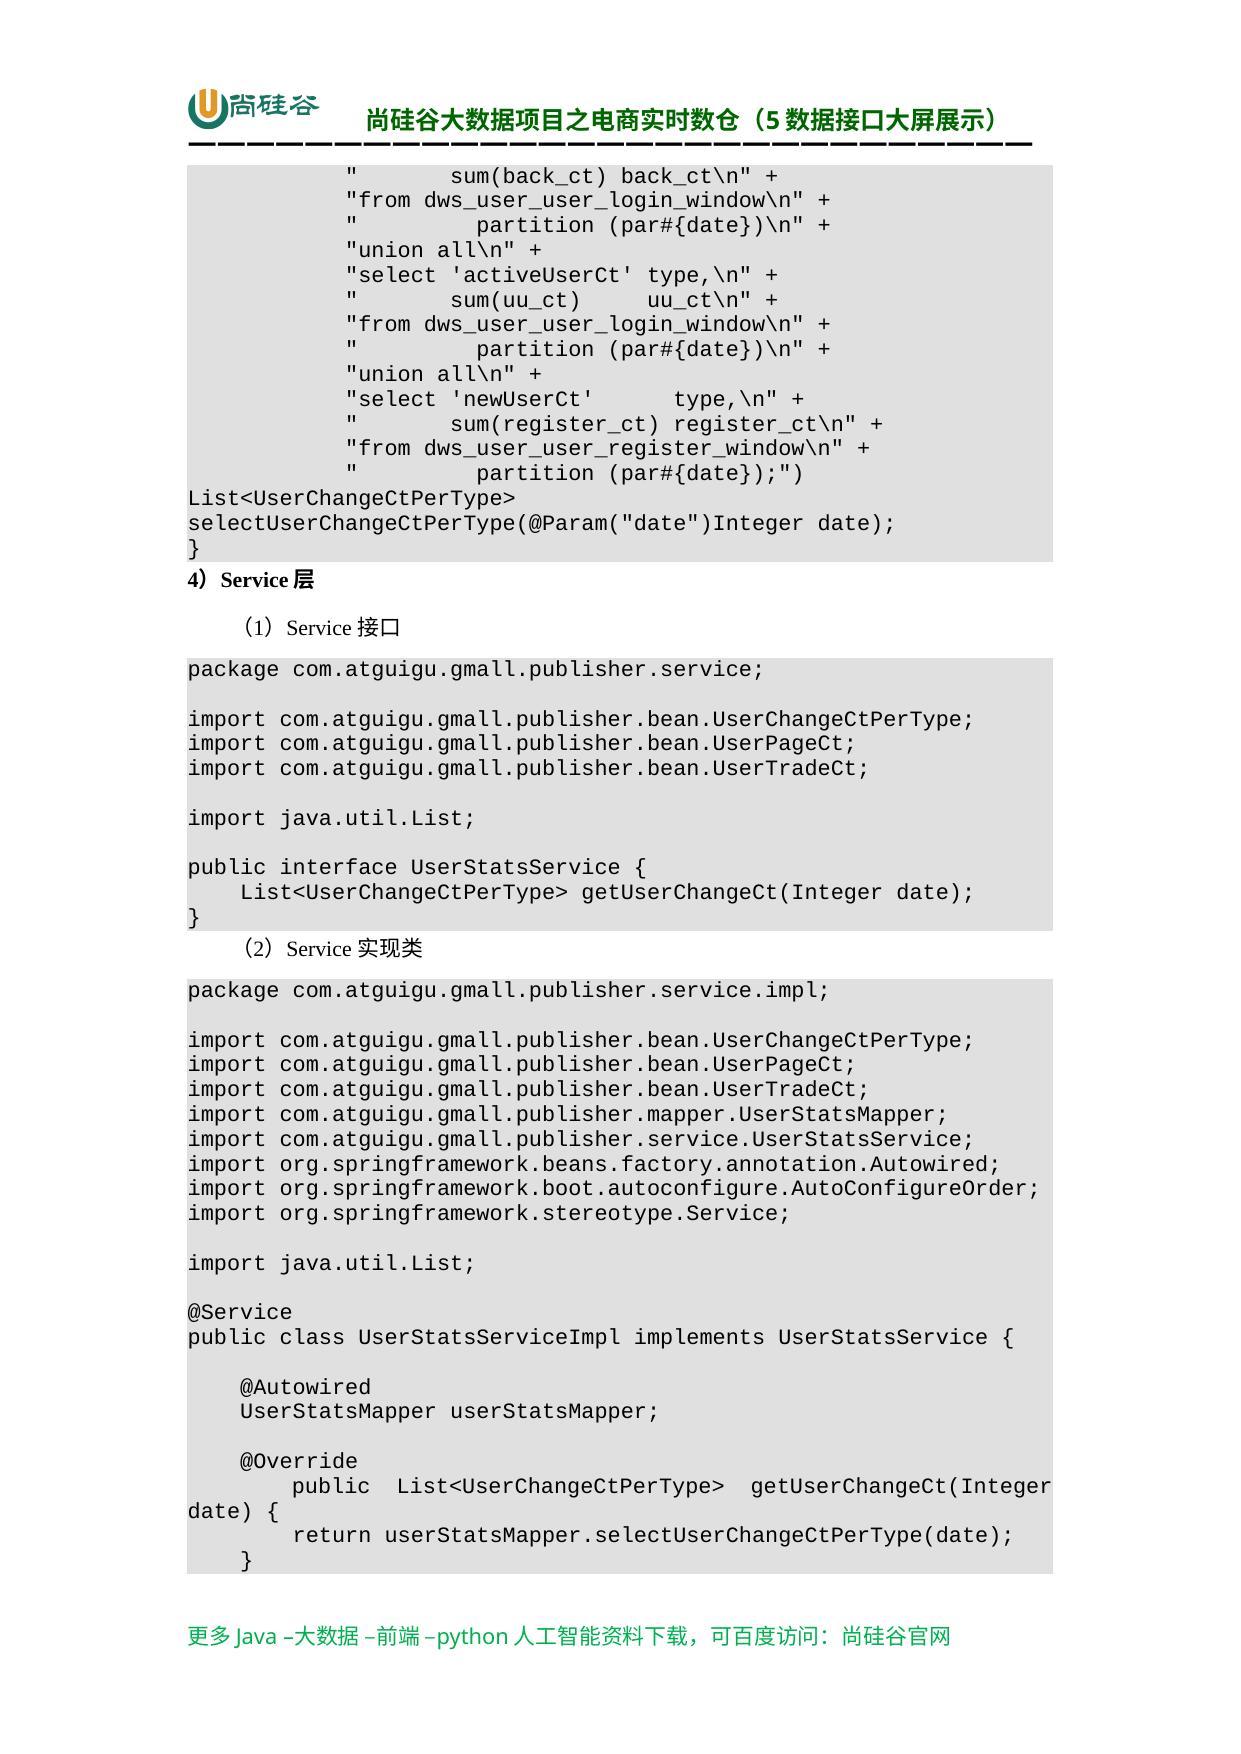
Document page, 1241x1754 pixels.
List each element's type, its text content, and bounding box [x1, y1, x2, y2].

text import com.atguigu.gmall.publisher.bean.UserPageCt; [187, 733, 1053, 757]
text " sum(uu_ct) uu_ct\n" + [187, 289, 1053, 314]
text "select 'activeUserCt' type,\n" + [187, 264, 1053, 289]
text " sum(register_ct) register_ct\n" + [187, 413, 1053, 438]
text Service 接口 [187, 610, 1053, 642]
text "from dws_user_user_login_window\n" + [187, 314, 1053, 338]
text UserStatsMapper userStatsMapper; [187, 1401, 1053, 1426]
text Service 层 [187, 562, 1053, 594]
picture [187, 88, 321, 130]
text import com.atguigu.gmall.publisher.bean.UserTradeCt; [187, 757, 1053, 782]
text import com.atguigu.gmall.publisher.mapper.UserStatsMapper; [187, 1103, 1053, 1128]
text package com.atguigu.gmall.publisher.service.impl; [187, 979, 1053, 1004]
text } [187, 537, 1053, 562]
text } [187, 1549, 1053, 1574]
text "from dws_user_user_register_window\n" + [187, 438, 1053, 462]
text public interface UserStatsService { [187, 857, 1053, 881]
text import java.util.List; [187, 807, 1053, 832]
text import com.atguigu.gmall.publisher.bean.UserPageCt; [187, 1054, 1053, 1078]
text "from dws_user_user_login_window\n" + [187, 190, 1053, 214]
text public class UserStatsServiceImpl implements UserStatsService { [187, 1326, 1053, 1351]
text "union all\n" + [187, 239, 1053, 264]
text import com.atguigu.gmall.publisher.bean.UserChangeCtPerType; [187, 708, 1053, 733]
text import org.springframework.beans.factory.annotation.Autowired; [187, 1153, 1053, 1178]
text @Override [187, 1450, 1053, 1475]
text } [187, 906, 1053, 931]
text " partition (par#{date});") [187, 462, 1053, 487]
text import com.atguigu.gmall.publisher.bean.UserChangeCtPerType; [187, 1029, 1053, 1054]
text " sum(back_ct) back_ct\n" + [187, 165, 1053, 190]
text Service 实现类 [187, 931, 1053, 963]
text " partition (par#{date})\n" + [187, 338, 1053, 363]
text "union all\n" + [187, 363, 1053, 388]
text List<UserChangeCtPerType> selectUserChangeCtPerType(@Param("date")Integer date); [187, 487, 1053, 537]
text @Autowired [187, 1376, 1053, 1401]
text "select 'newUserCt' type,\n" + [187, 388, 1053, 413]
text import com.atguigu.gmall.publisher.bean.UserTradeCt; [187, 1078, 1053, 1103]
text @Service [187, 1302, 1053, 1326]
text List<UserChangeCtPerType> getUserChangeCt(Integer date); [187, 881, 1053, 906]
text " partition (par#{date})\n" + [187, 214, 1053, 239]
text import com.atguigu.gmall.publisher.service.UserStatsService; [187, 1128, 1053, 1153]
text return userStatsMapper.selectUserChangeCtPerType(date); [187, 1525, 1053, 1549]
text import java.util.List; [187, 1252, 1053, 1277]
text package com.atguigu.gmall.publisher.service; [187, 658, 1053, 683]
text import org.springframework.boot.autoconfigure.AutoConfigureOrder; [187, 1178, 1053, 1202]
text import org.springframework.stereotype.Service; [187, 1202, 1053, 1227]
text public List<UserChangeCtPerType> getUserChangeCt(Integer date) { [187, 1475, 1053, 1525]
